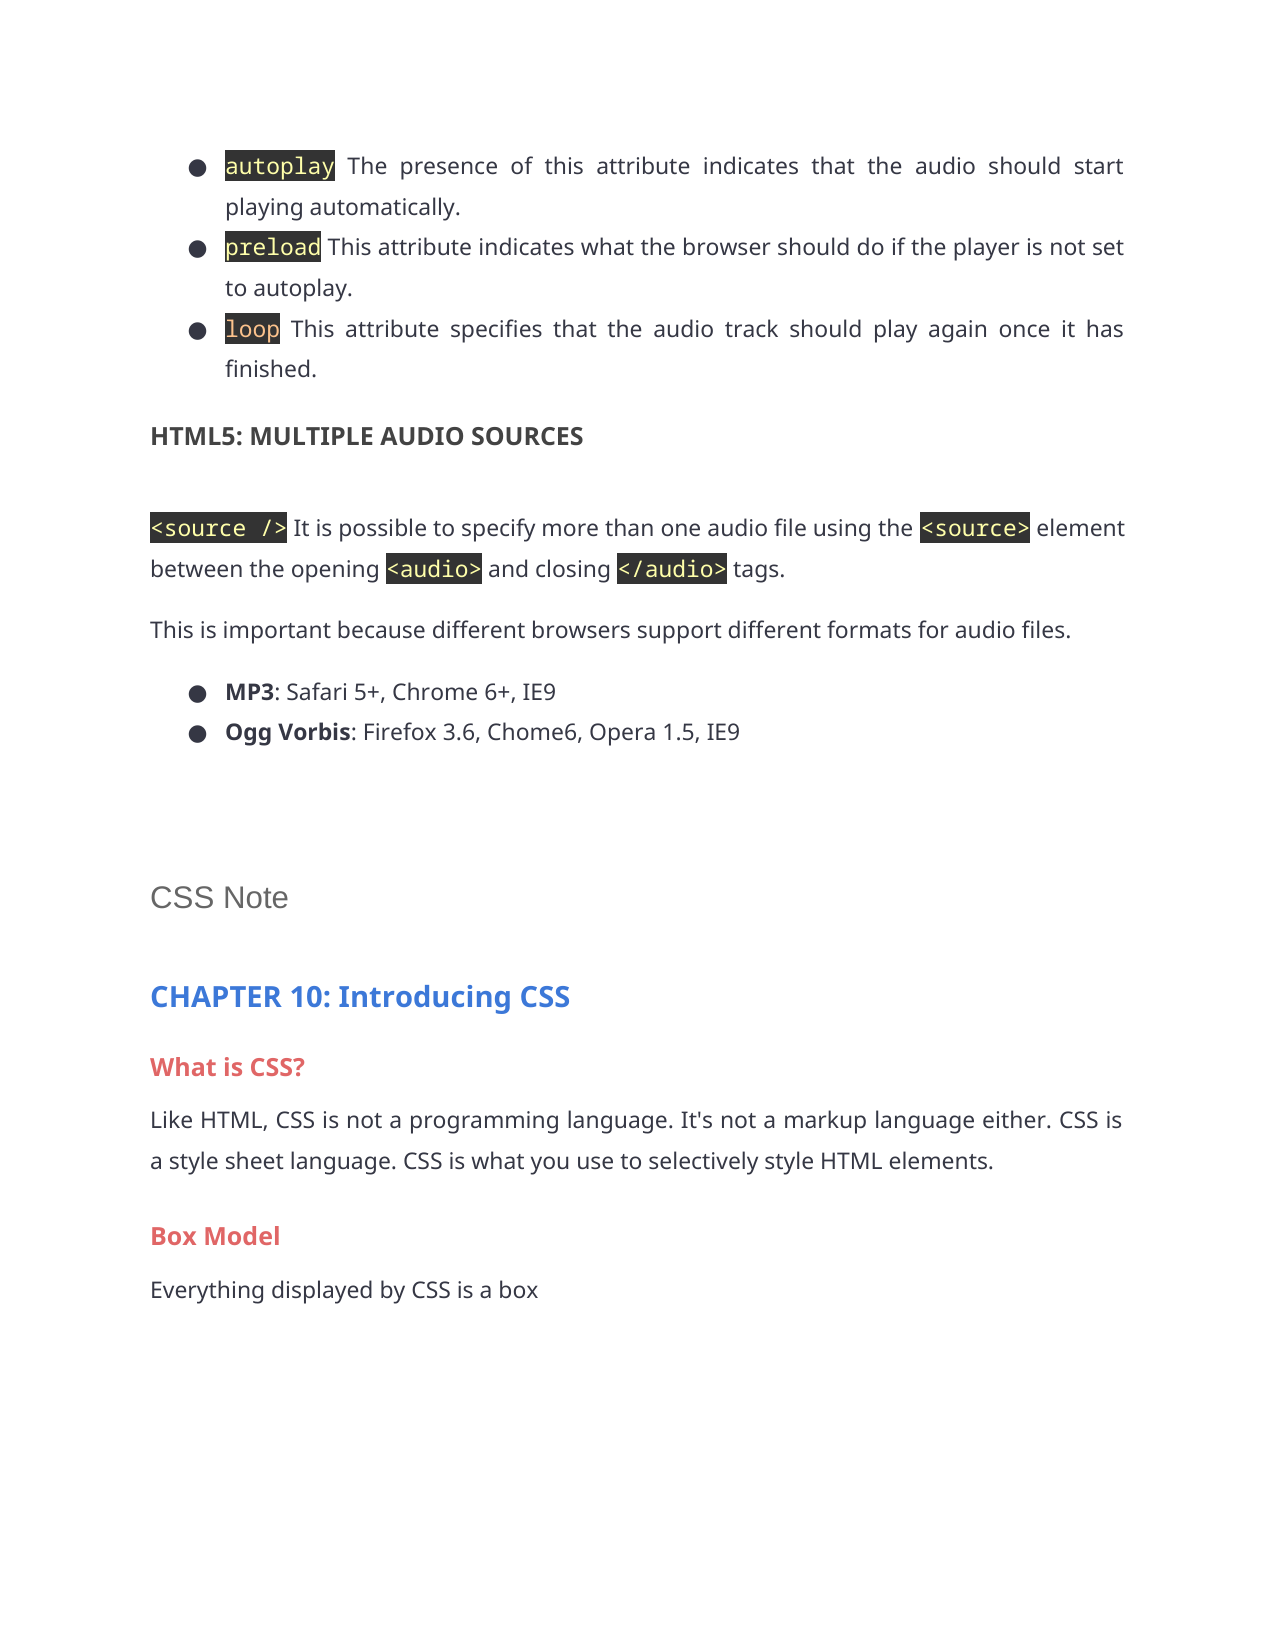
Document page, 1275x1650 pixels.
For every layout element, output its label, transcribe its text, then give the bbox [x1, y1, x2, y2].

list autoplay The presence of this attribute indicates that the audio should start playing automatically. [187, 150, 1125, 222]
subtitle CSS Note [150, 879, 1125, 916]
subtitle What is CSS? [150, 1049, 1125, 1083]
text Like HTML, CSS is not a programming language. It's not a markup language either. CSS is a style sheet language. CSS is what you use to selectively style HTML elements. [150, 1104, 1125, 1176]
text This is important because different browsers support different formats for audio files. [150, 614, 1125, 645]
subtitle CHAPTER 10: Introducing CSS [150, 976, 1125, 1016]
list Ogg Vorbis: Firefox 3.6, Chome6, Opera 1.5, IE9 [187, 716, 1125, 747]
subtitle Box Model [150, 1219, 1125, 1253]
list preload This attribute indicates what the browser should do if the player is not set to autoplay. [187, 231, 1125, 303]
list MP3: Safari 5+, Chrome 6+, IE9 [187, 675, 1125, 707]
text Everything displayed by CSS is a box [150, 1274, 1125, 1305]
text <source /> It is possible to specify more than one audio file using the <source> element between the opening <audio> and closing </audio> tags. [150, 512, 1125, 584]
subtitle HTML5: MULTIPLE AUDIO SOURCES [150, 419, 1125, 453]
list loop This attribute specifies that the audio track should play again once it has finished. [187, 312, 1125, 384]
